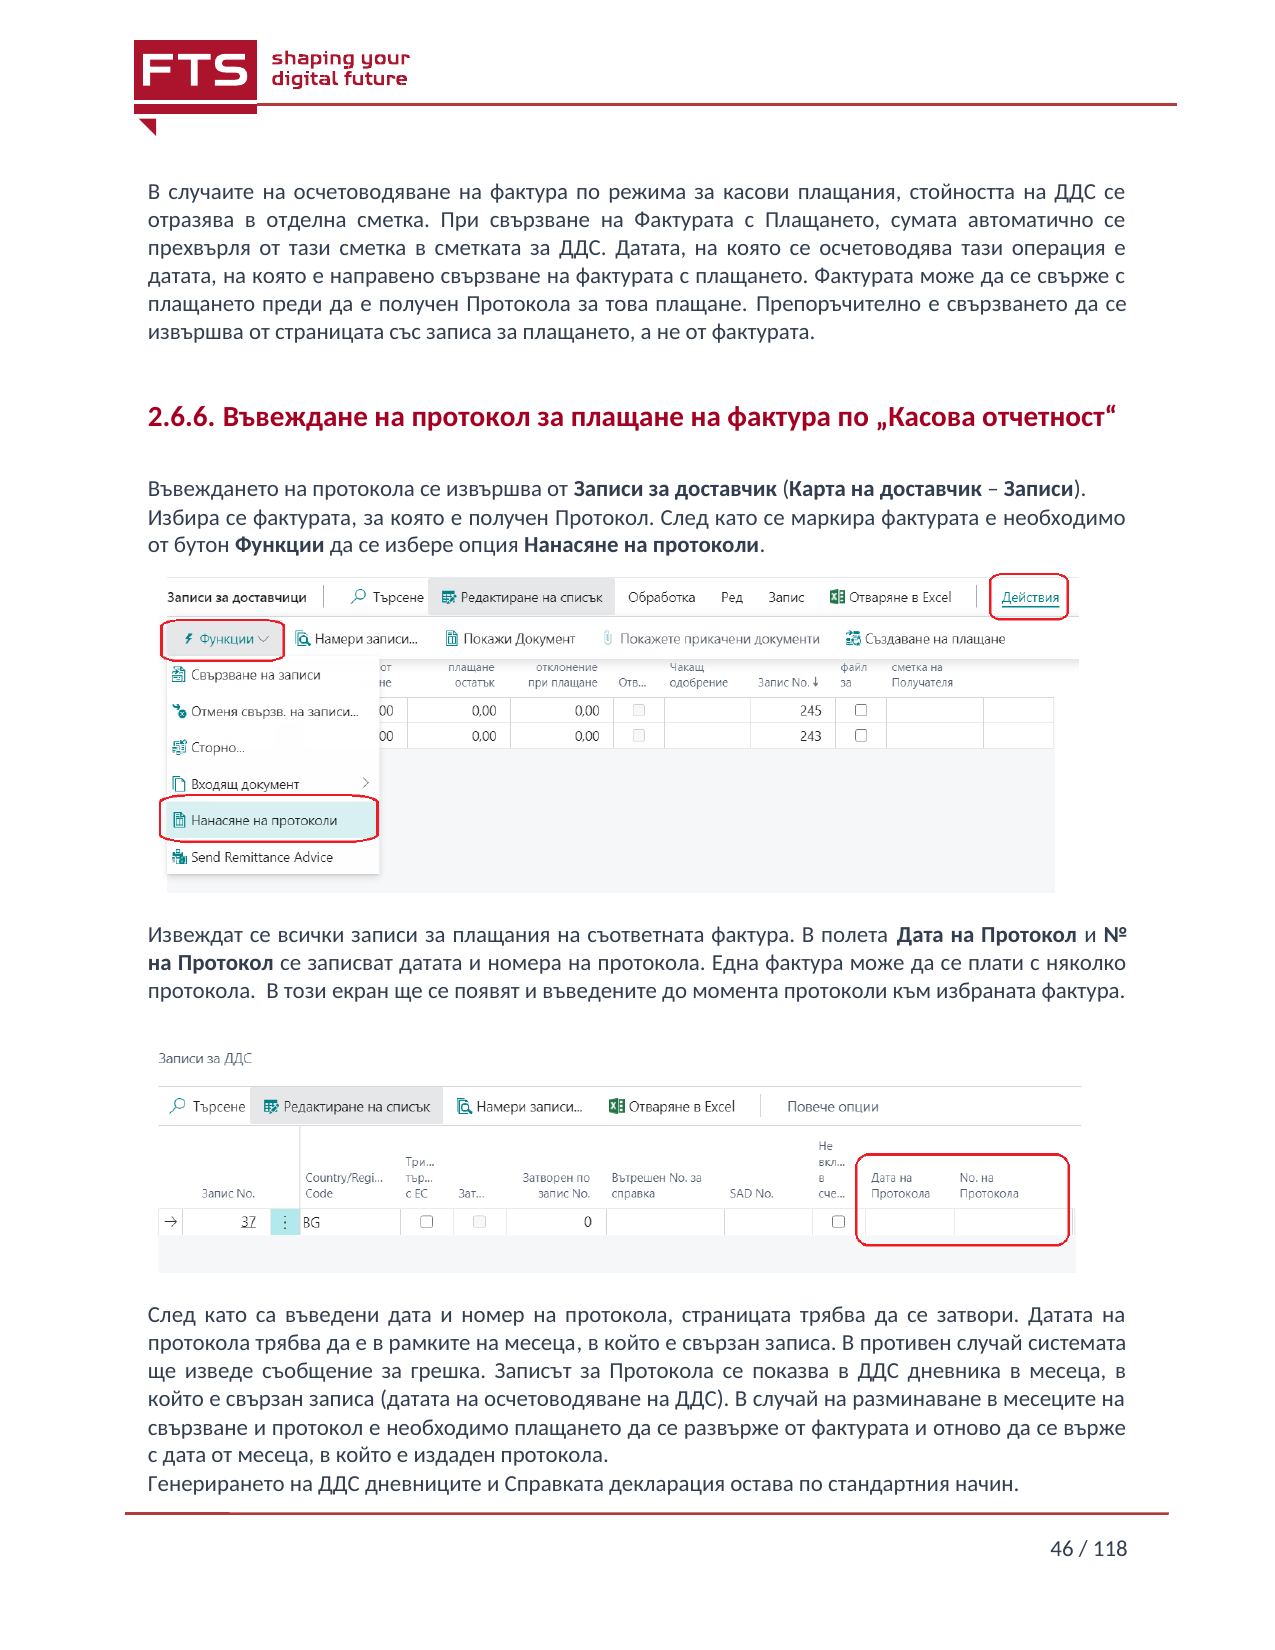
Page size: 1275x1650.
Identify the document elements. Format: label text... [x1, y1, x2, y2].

subtitle Въвеждане на протокол за плащане на фактура по „Касова отчетност“ [148, 398, 1127, 434]
text След като са въведени дата и номер на протокола, страницата трябва да се затвори. Датата на протокола трябва да е в рамките на месеца, в който е свързан записа. В противен случай системата ще изведе съобщение за грешка. Записът за Протокола се показва в ДДС дневника в месеца, в който е свързан записа (датата на осчетоводяване на ДДС). В случай на разминаване в месеците на свързване и протокол е необходимо плащането да се развърже от фактурата и отново да се върже с дата от месеца, в който е издаден протокола. [148, 1301, 1127, 1469]
text Избира се фактурата, за която е получен Протокол. След като се маркира фактурата е необходимо от бутон Функции да се избере опция Нанасяне на протоколи. [148, 503, 1127, 559]
text Генерирането на ДДС дневниците и Справката декларация остава по стандартния начин. [148, 1469, 1127, 1497]
picture [147, 1032, 1082, 1273]
picture [147, 558, 1079, 893]
text Извеждат се всички записи за плащания на съответната фактура. В полета Дата на Протокол и № на Протокол се записват датата и номера на протокола. Една фактура може да се плати с няколко протокола. В този екран ще се появят и въведените до момента протоколи към избраната фактура. [148, 920, 1127, 1004]
text В случаите на осчетоводяване на фактура по режима за касови плащания, стойността на ДДС се отразява в отделна сметка. При свързване на Фактурата с Плащането, сумата автоматично се прехвърля от тази сметка в сметката за ДДС. Датата, на която се осчетоводява тази операция е датата, на която е направено свързване на фактурата с плащането. Фактурата може да се свърже с плащането преди да е получен Протокола за това плащане. Препоръчително е свързването да се извършва от страницата със записа за плащането, а не от фактурата. [148, 177, 1127, 345]
text Въвеждането на протокола се извършва от Записи за доставчик (Карта на доставчик – Записи). [148, 474, 1127, 503]
